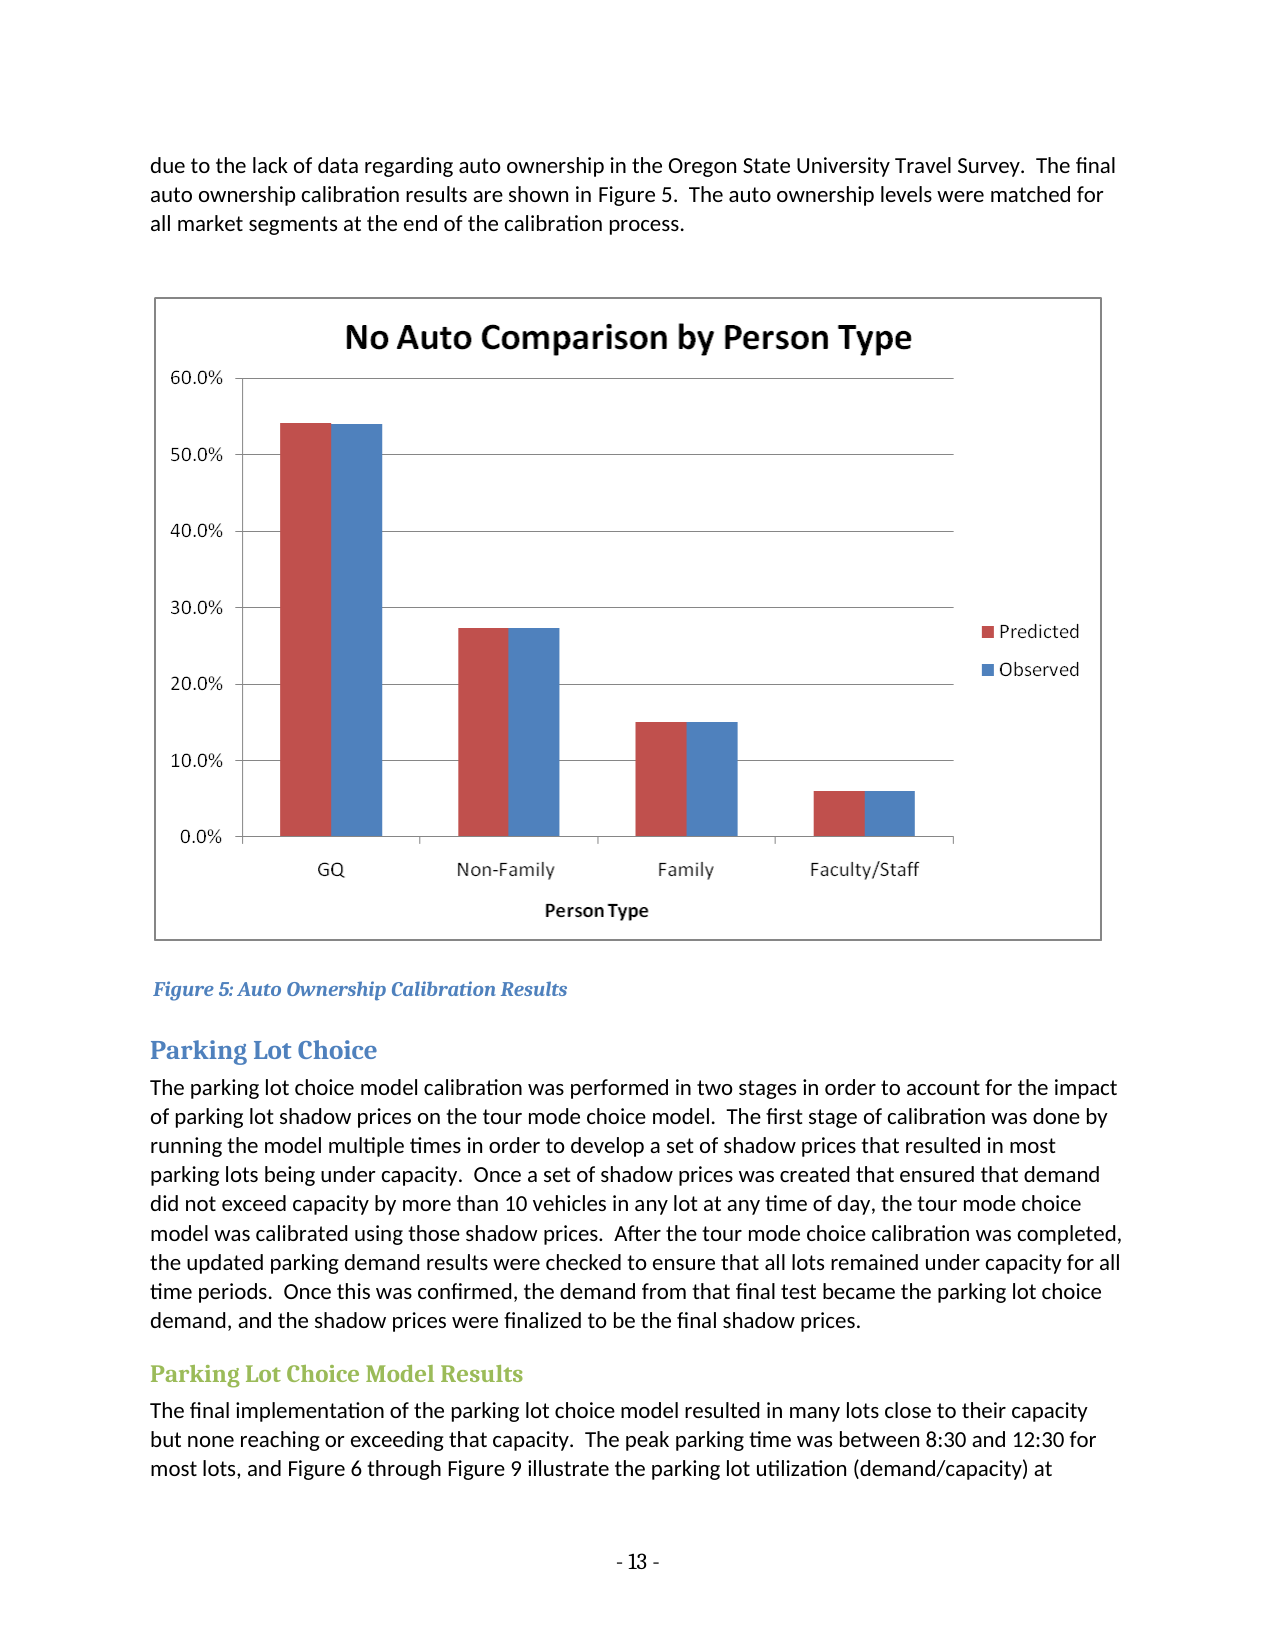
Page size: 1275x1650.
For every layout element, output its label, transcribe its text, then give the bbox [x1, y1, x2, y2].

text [150, 150, 1125, 237]
text The parking lot choice model calibration was performed in two stages in order to account for the impact of parking lot shadow prices on the tour mode choice model. The first stage of calibration was done by running the model multiple times in order to develop a set of shadow prices that resulted in most parking lots being under capacity. Once a set of shadow prices was created that ensured that demand did not exceed capacity by more than 10 vehicles in any lot at any time of day, the tour mode choice model was calibrated using those shadow prices. After the tour mode choice calibration was completed, the updated parking demand results were checked to ensure that all lots remained under capacity for all time periods. Once this was confirmed, the demand from that final test became the parking lot choice demand, and the shadow prices were finalized to be the final shadow prices. [150, 1072, 1125, 1334]
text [150, 1395, 1125, 1482]
subtitle Parking Lot Choice Model Results [150, 1359, 1125, 1388]
picture [153, 296, 1103, 942]
